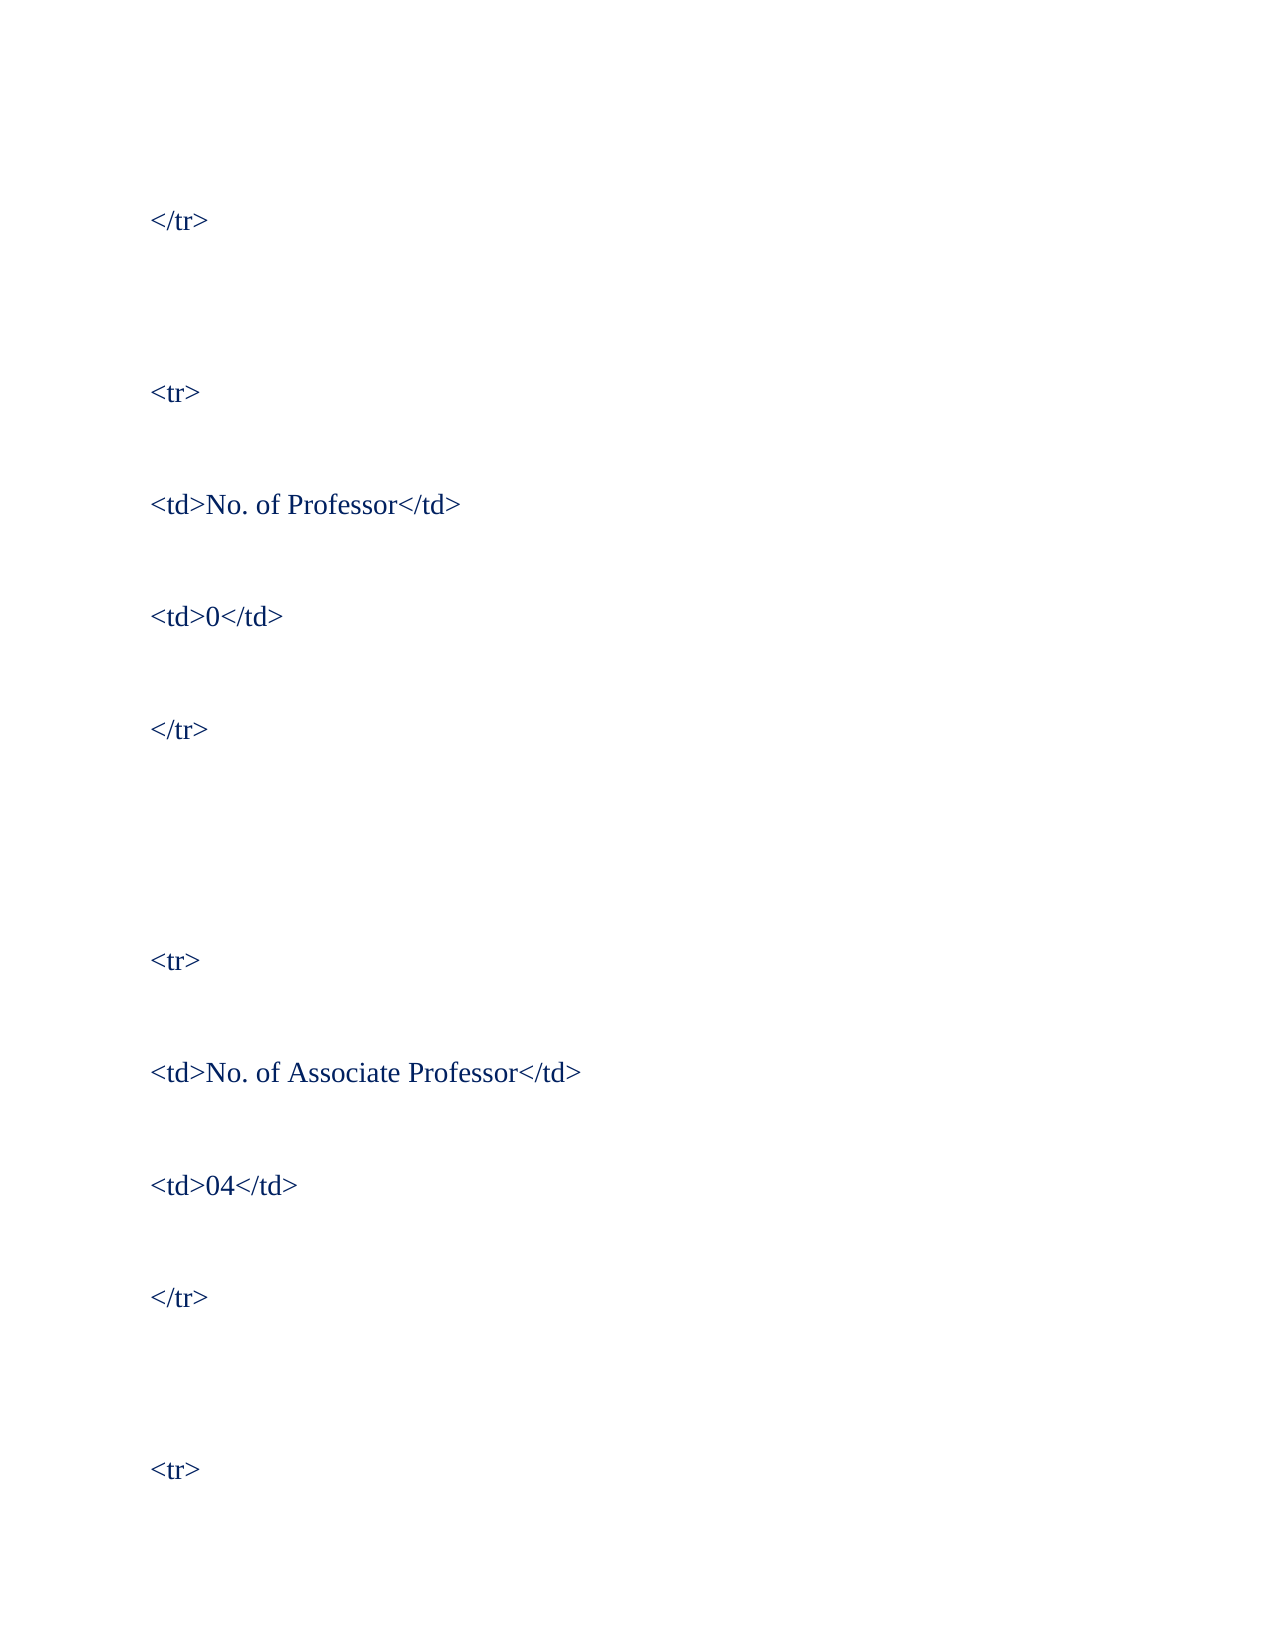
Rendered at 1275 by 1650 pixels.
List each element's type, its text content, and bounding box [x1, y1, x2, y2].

text <td>04</td> [150, 1168, 1125, 1201]
text <tr> [150, 1452, 1125, 1486]
text <td>0</td> [150, 599, 1125, 633]
text </tr> [150, 712, 1125, 746]
text <td>No. of Associate Professor</td> [150, 1056, 1125, 1089]
text </tr> [150, 1280, 1125, 1314]
text <tr> [150, 375, 1125, 408]
text </tr> [150, 203, 1125, 237]
text <tr> [150, 943, 1125, 977]
text <td>No. of Professor</td> [150, 487, 1125, 521]
